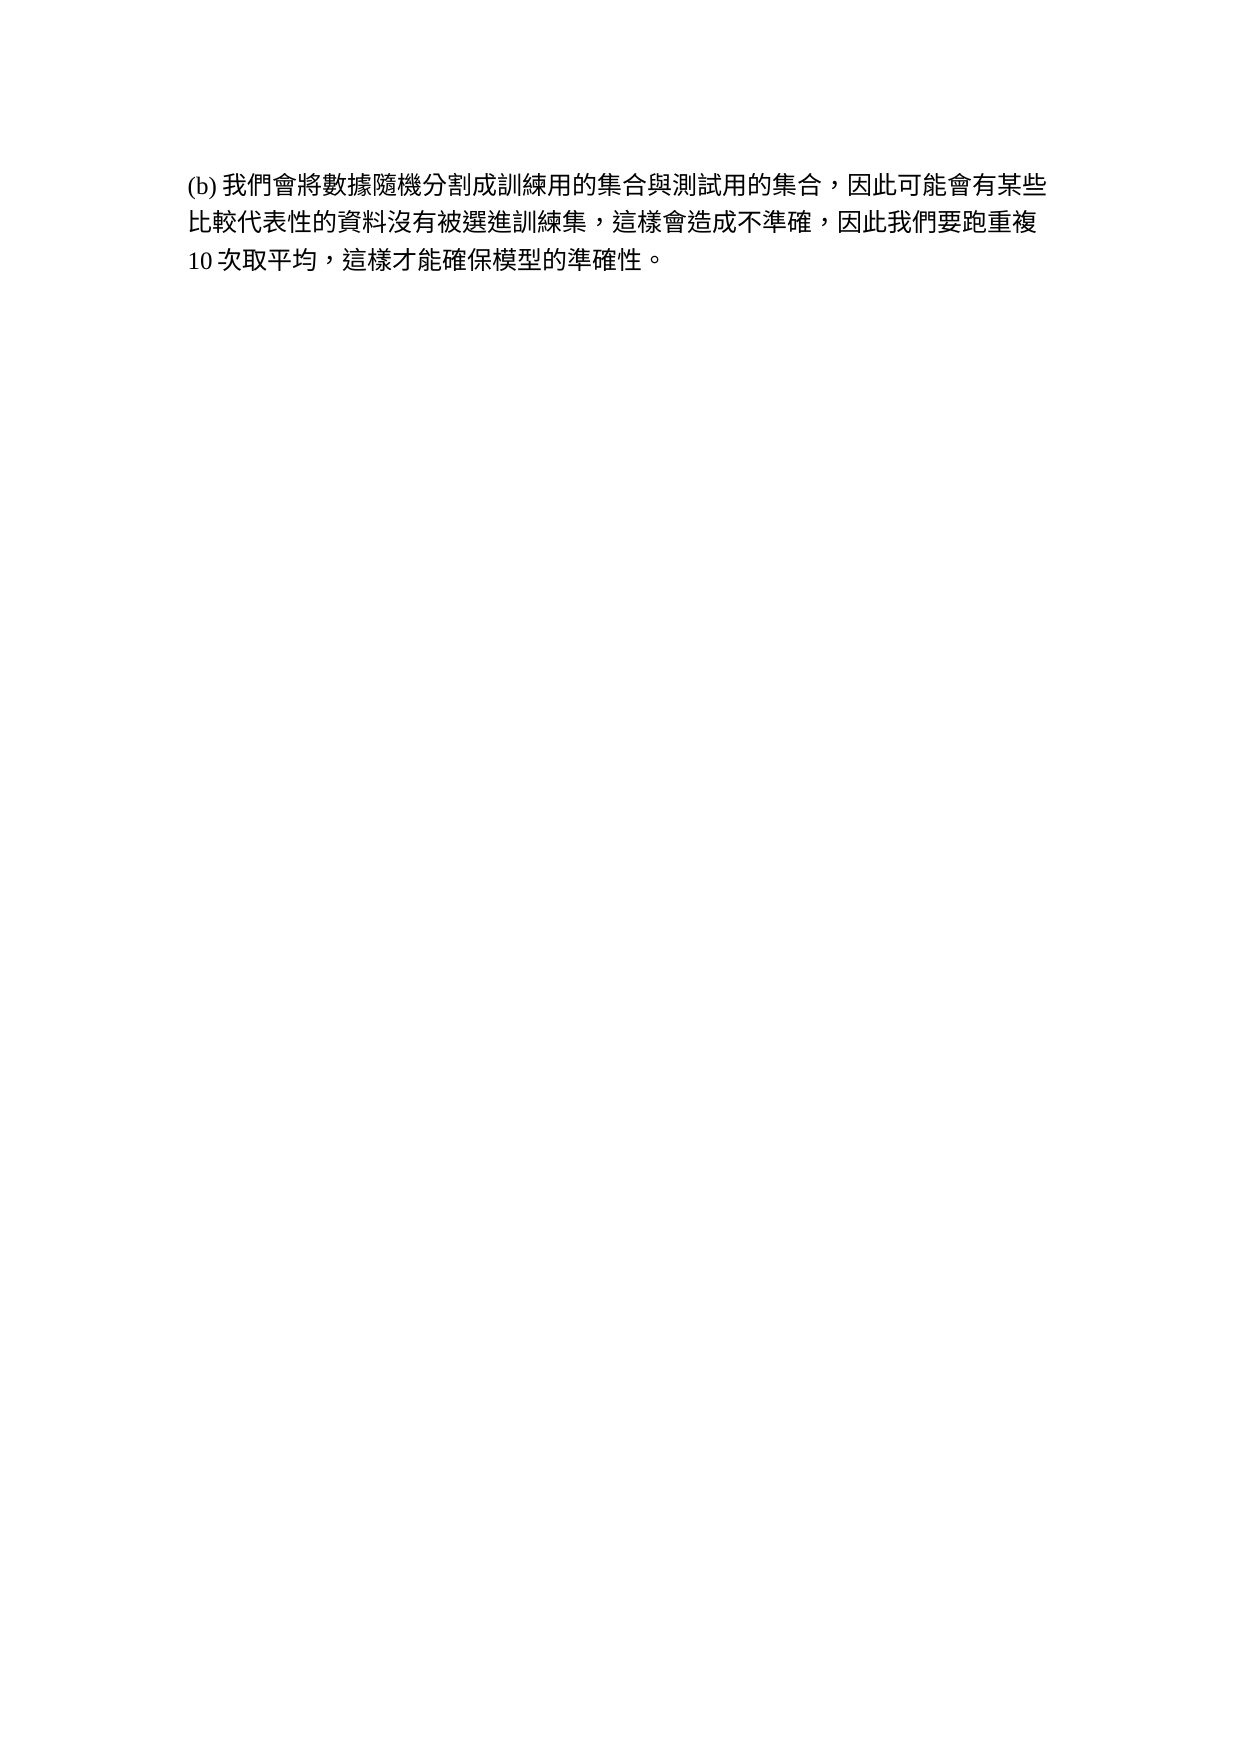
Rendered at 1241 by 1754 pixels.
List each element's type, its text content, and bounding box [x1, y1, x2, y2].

text (b) 我們會將數據隨機分割成訓練用的集合與測試用的集合，因此可能會有某些比較代表性的資料沒有被選進訓練集，這樣會造成不準確，因此我們要跑重複10次取平均，這樣才能確保模型的準確性。 [187, 164, 1053, 277]
